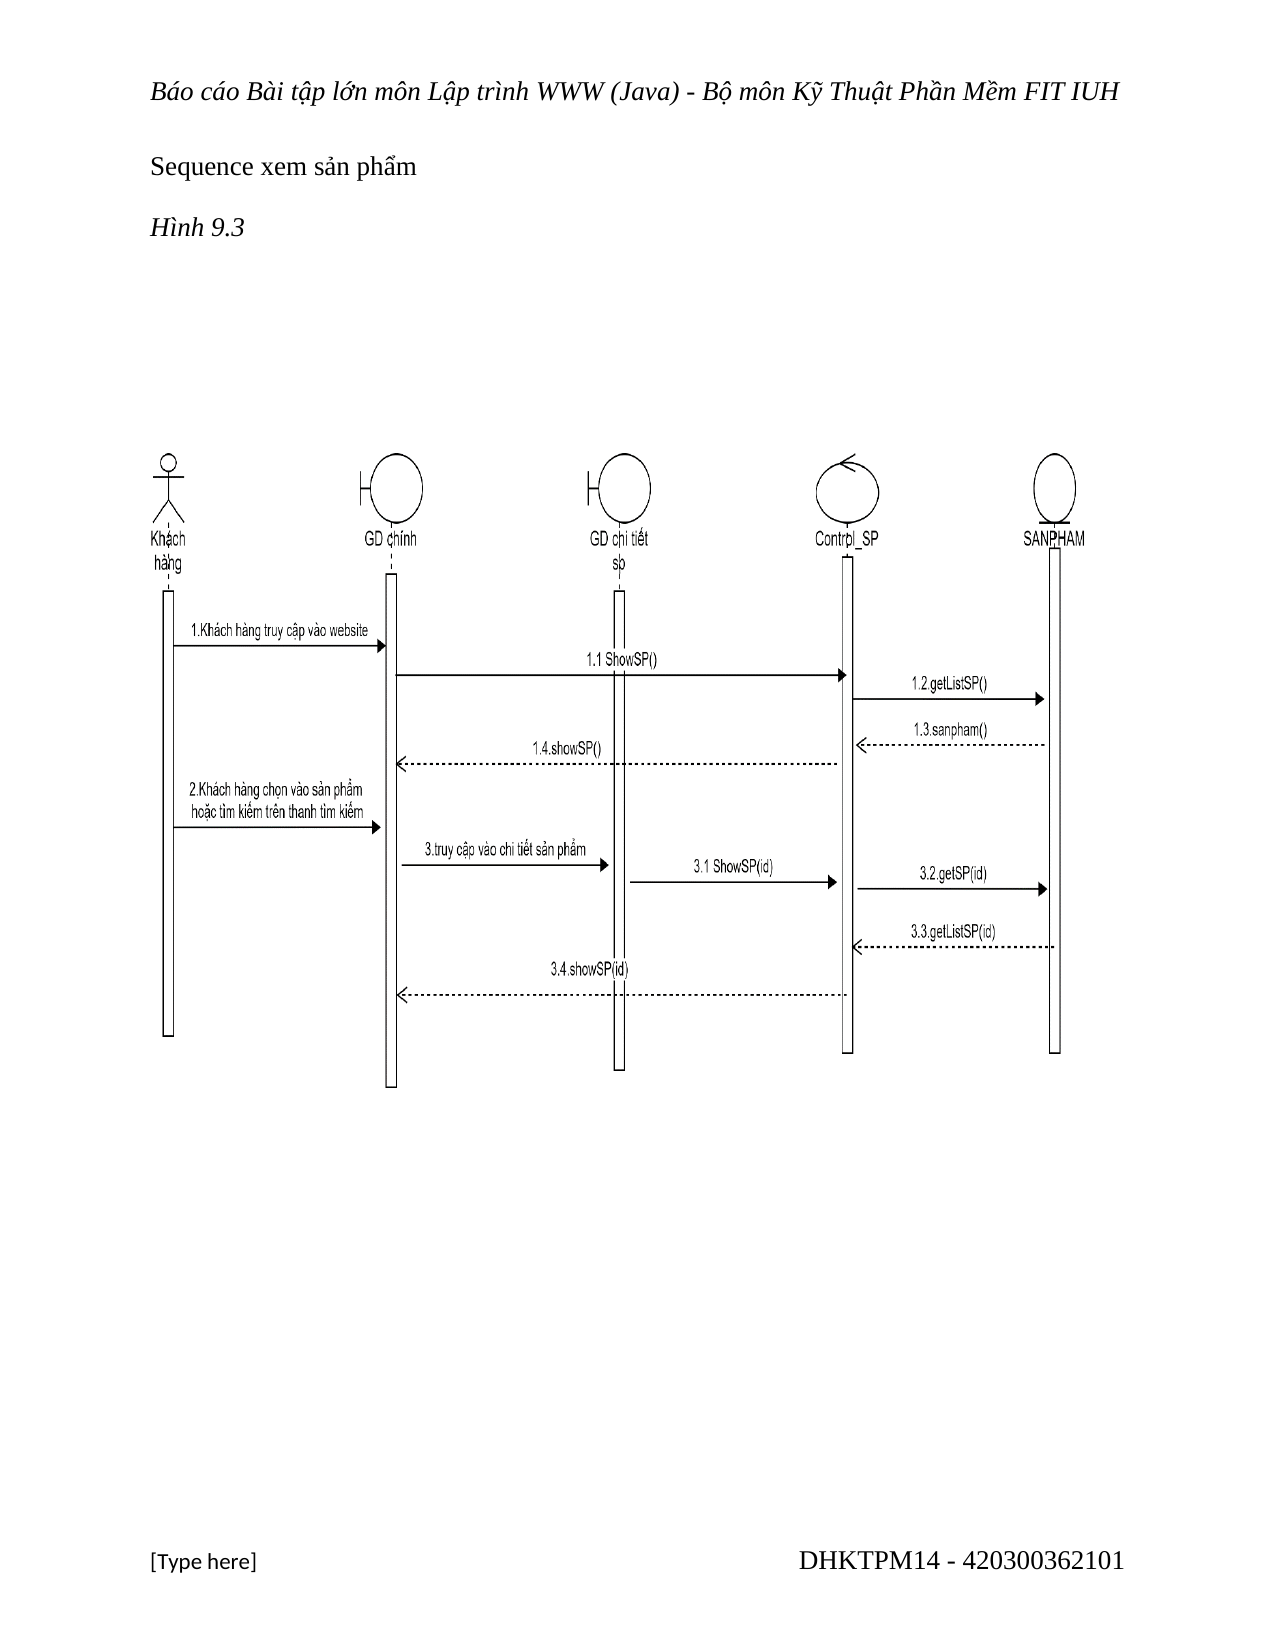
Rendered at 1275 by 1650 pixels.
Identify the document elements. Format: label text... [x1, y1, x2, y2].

text Hình 9.3 [150, 211, 1125, 242]
picture [150, 453, 1085, 1088]
text Sequence xem sản phẩm [150, 150, 1125, 181]
